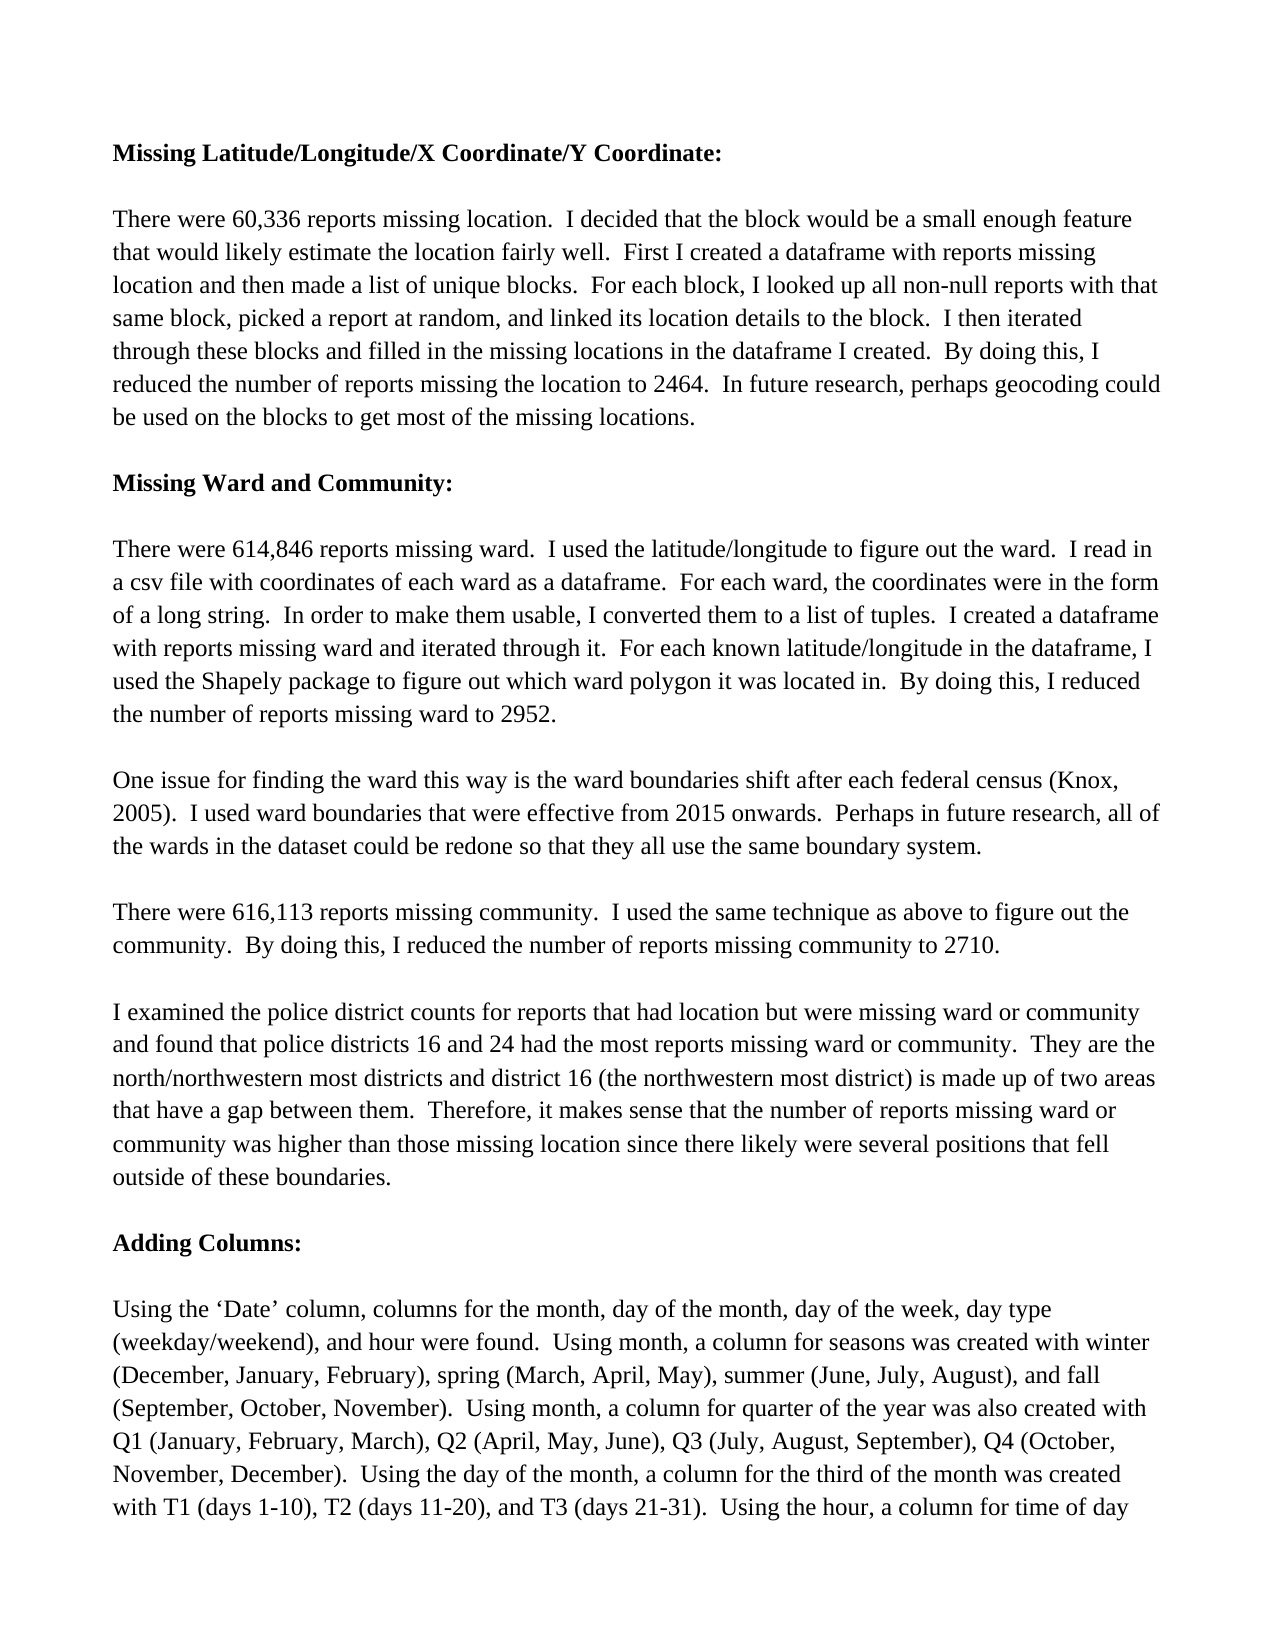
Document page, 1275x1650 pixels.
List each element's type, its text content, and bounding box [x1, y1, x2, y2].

text Missing Latitude/Longitude/X Coordinate/Y Coordinate: [112, 138, 1162, 167]
text There were 614,846 reports missing ward. I used the latitude/longitude to figure out the ward. I read in a csv file with coordinates of each ward as a dataframe. For each ward, the coordinates were in the form of a long string. In order to make them usable, I converted them to a list of tuples. I created a dataframe with reports missing ward and iterated through it. For each known latitude/longitude in the dataframe, I used the Shapely package to figure out which ward polygon it was located in. By doing this, I reduced the number of reports missing ward to 2952. [112, 534, 1162, 728]
text I examined the police district counts for reports that had location but were missing ward or community and found that police districts 16 and 24 had the most reports missing ward or community. They are the north/northwestern most districts and district 16 (the northwestern most district) is made up of two areas that have a gap between them. Therefore, it makes sense that the number of reports missing ward or community was higher than those missing location since there likely were several positions that fell outside of these boundaries. [112, 997, 1162, 1190]
text Adding Columns: [112, 1228, 1162, 1256]
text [112, 1294, 1162, 1521]
text There were 60,336 reports missing location. I decided that the block would be a small enough feature that would likely estimate the location fairly well. First I created a dataframe with reports missing location and then made a list of unique blocks. For each block, I looked up all non-null reports with that same block, picked a report at random, and linked its location details to the block. I then iterated through these blocks and filled in the missing locations in the dataframe I created. By doing this, I reduced the number of reports missing the location to 2464. In future research, perhaps geocoding could be used on the blocks to get most of the missing locations. [112, 204, 1162, 431]
text There were 616,113 reports missing community. I used the same technique as above to figure out the community. By doing this, I reduced the number of reports missing community to 2710. [112, 897, 1162, 959]
text Missing Ward and Community: [112, 468, 1162, 497]
text One issue for finding the ward this way is the ward boundaries shift after each federal census (Knox, 2005). I used ward boundaries that were effective from 2015 onwards. Perhaps in future research, all of the wards in the dataset could be redone so that they all use the same boundary system. [112, 765, 1162, 860]
